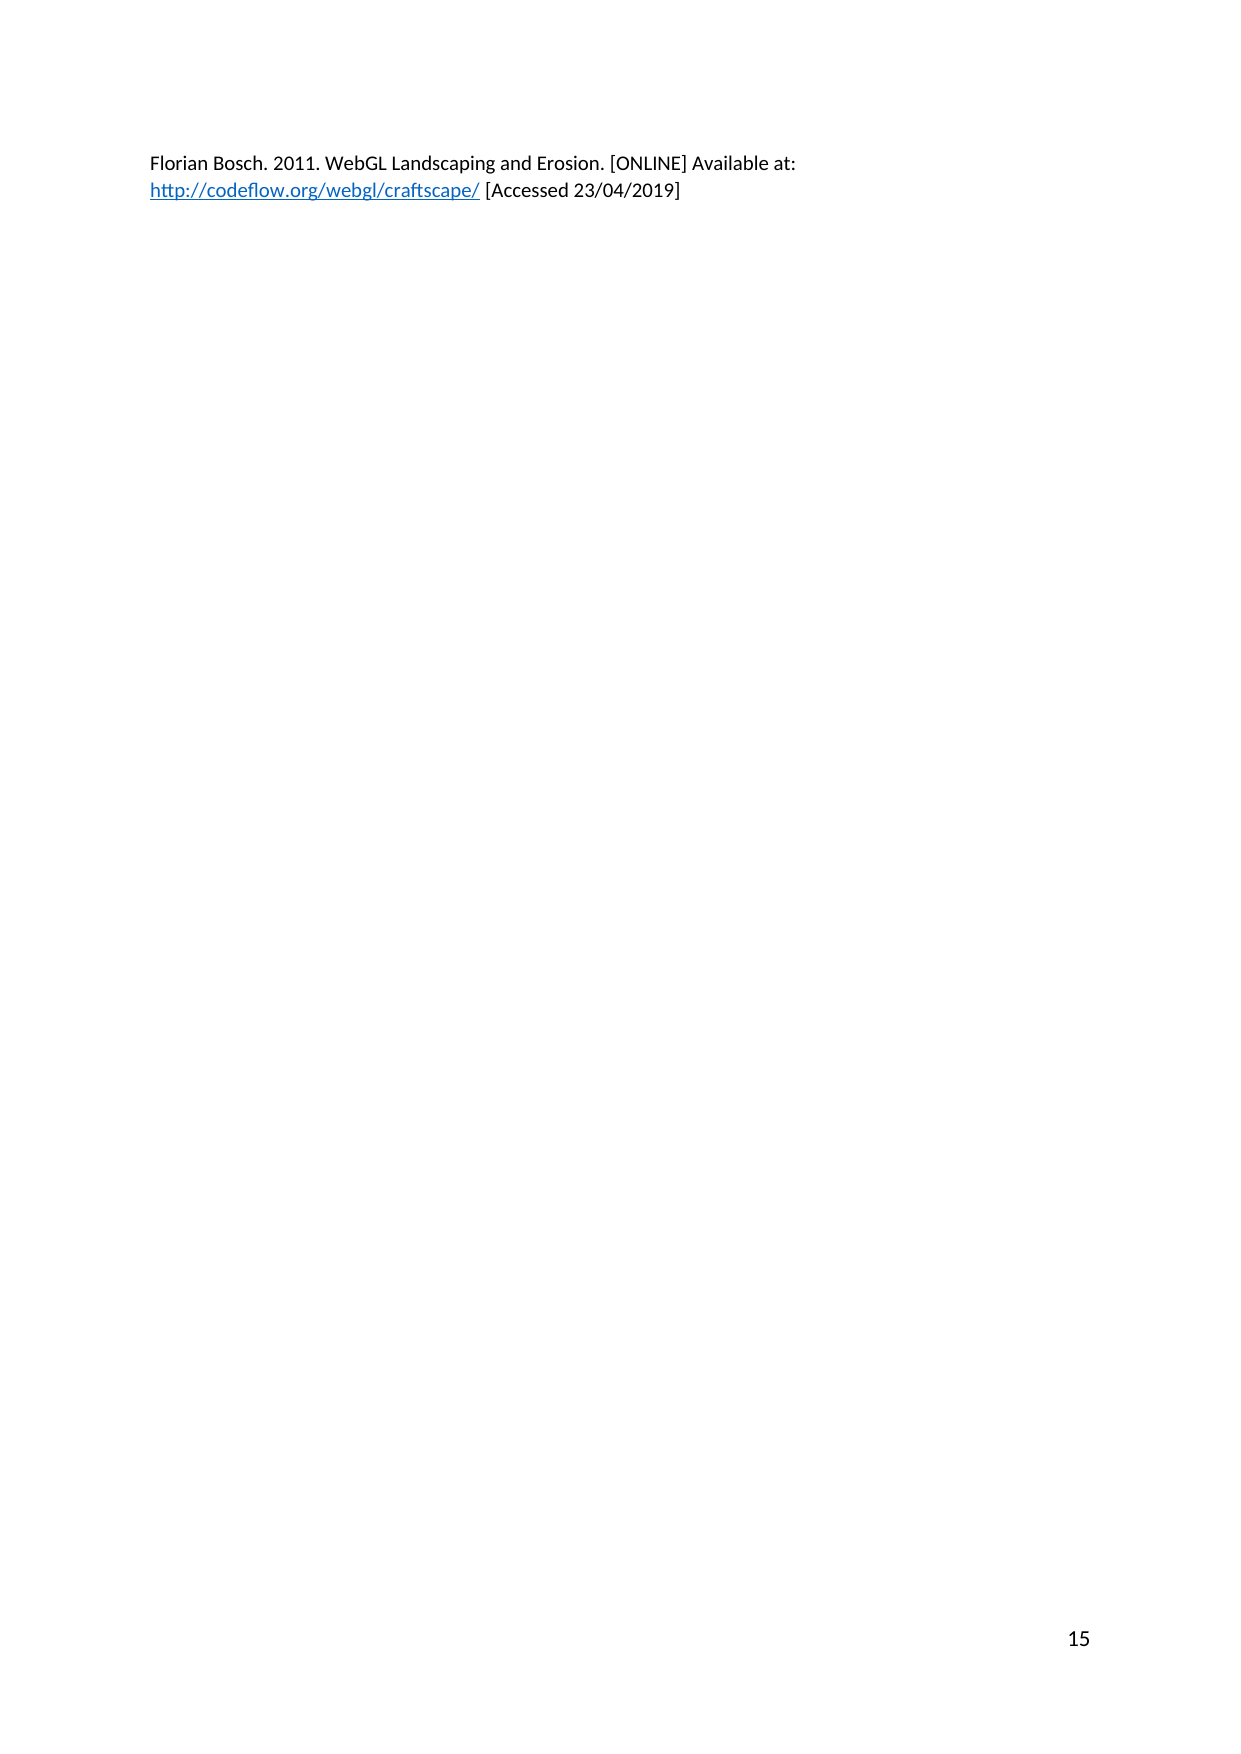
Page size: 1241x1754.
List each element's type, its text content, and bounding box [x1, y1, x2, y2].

text Florian Bosch. 2011. WebGL Landscaping and Erosion. [ONLINE] Available at: http://codeflow.org/webgl/craftscape/ [Accessed 23/04/2019] [150, 150, 1090, 203]
